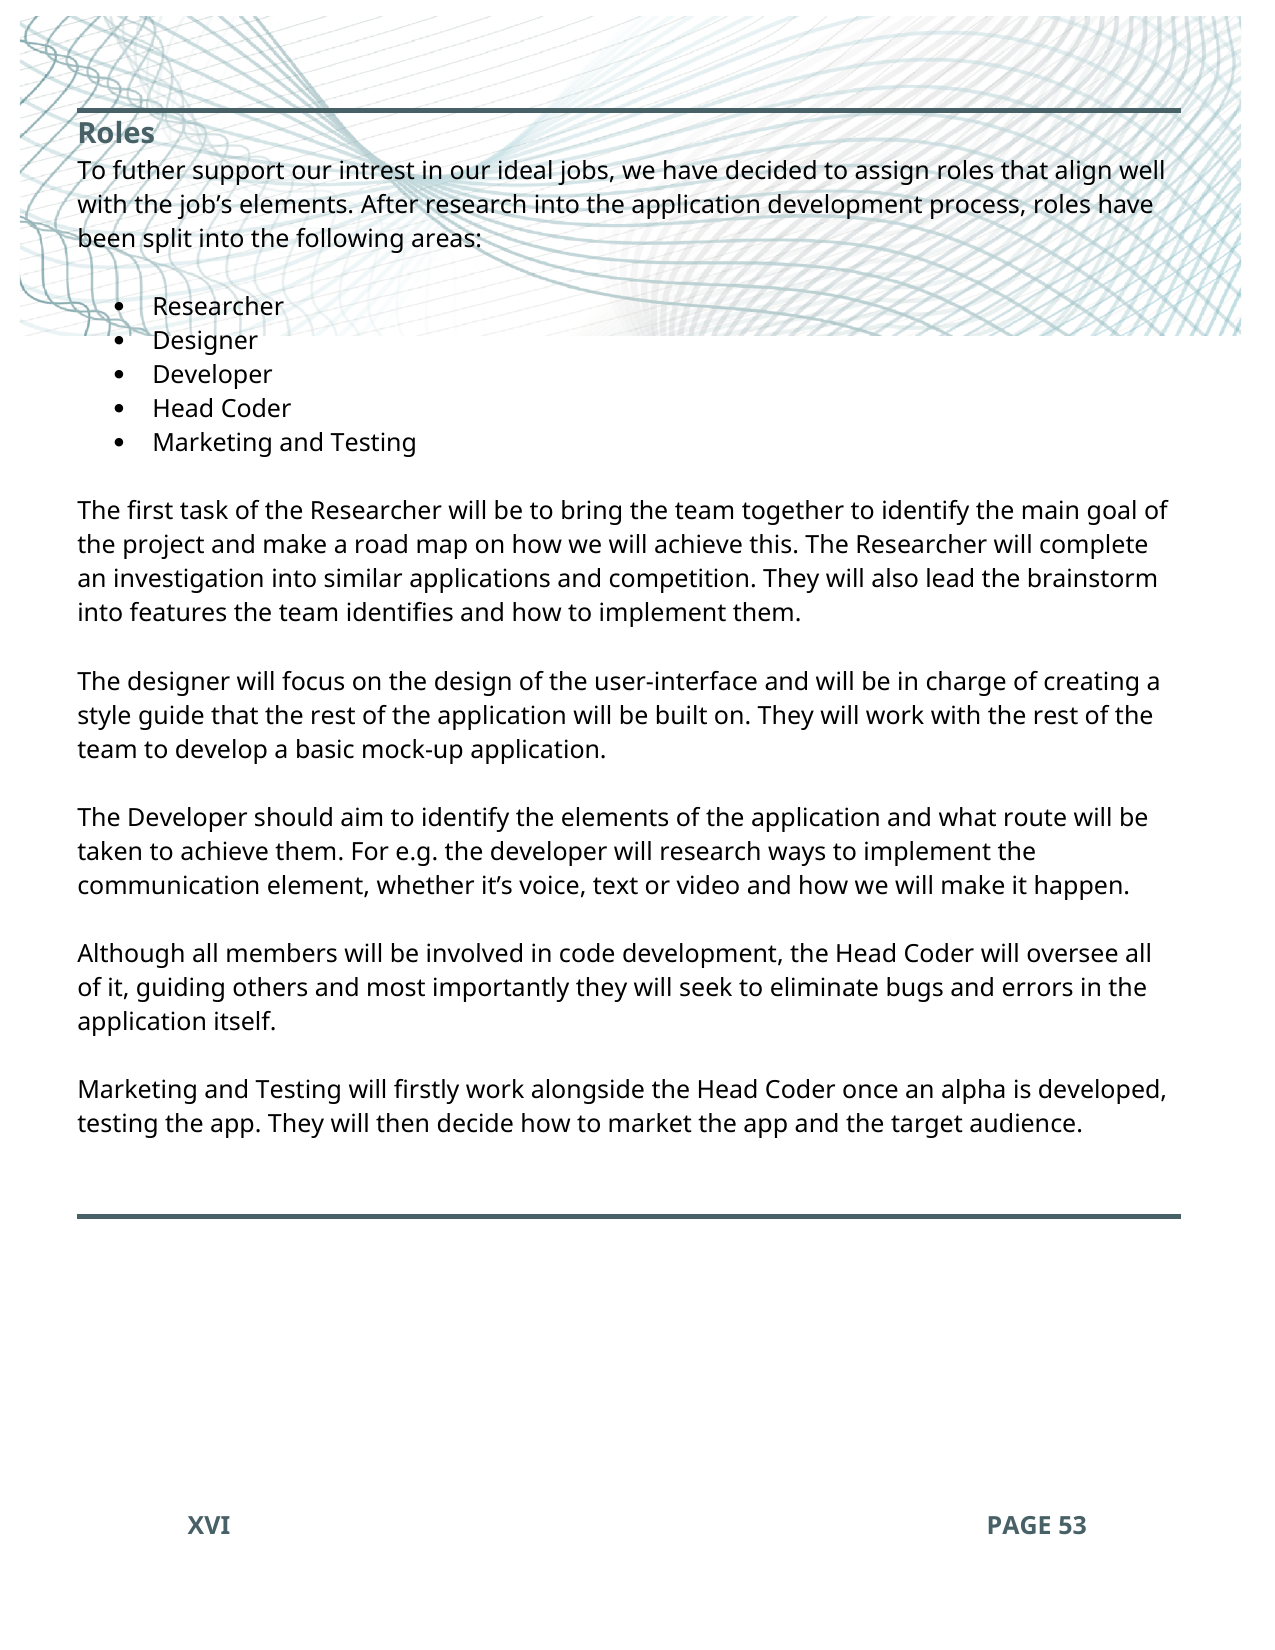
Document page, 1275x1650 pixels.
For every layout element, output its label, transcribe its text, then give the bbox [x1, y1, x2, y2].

picture [19, 16, 1242, 336]
table_header Roles To futher support our intrest in our ideal jobs, we have decided to assign roles that align well with the job’s elements. After research into the application development process, roles have been split into the following areas: Researcher Designer Developer Head Coder Marketing and Testing The first task of the Researcher will be to bring the team together to identify the main goal of the project and make a road map on how we will achieve this. The Researcher will complete an investigation into similar applications and competition. They will also lead the brainstorm into features the team identifies and how to implement them. The designer will focus on the design of the user-interface and will be in charge of creating a style guide that the rest of the application will be built on. They will work with the rest of the team to develop a basic mock-up application. The Developer should aim to identify the elements of the application and what route will be taken to achieve them. For e.g. the developer will research ways to implement the communication element, whether it’s voice, text or video and how we will make it happen. Although all members will be involved in code development, the Head Coder will oversee all of it, guiding others and most importantly they will seek to eliminate bugs and errors in the application itself. Marketing and Testing will firstly work alongside the Head Coder once an alpha is developed, testing the app. They will then decide how to market the app and the target audience. [77, 113, 1181, 1214]
